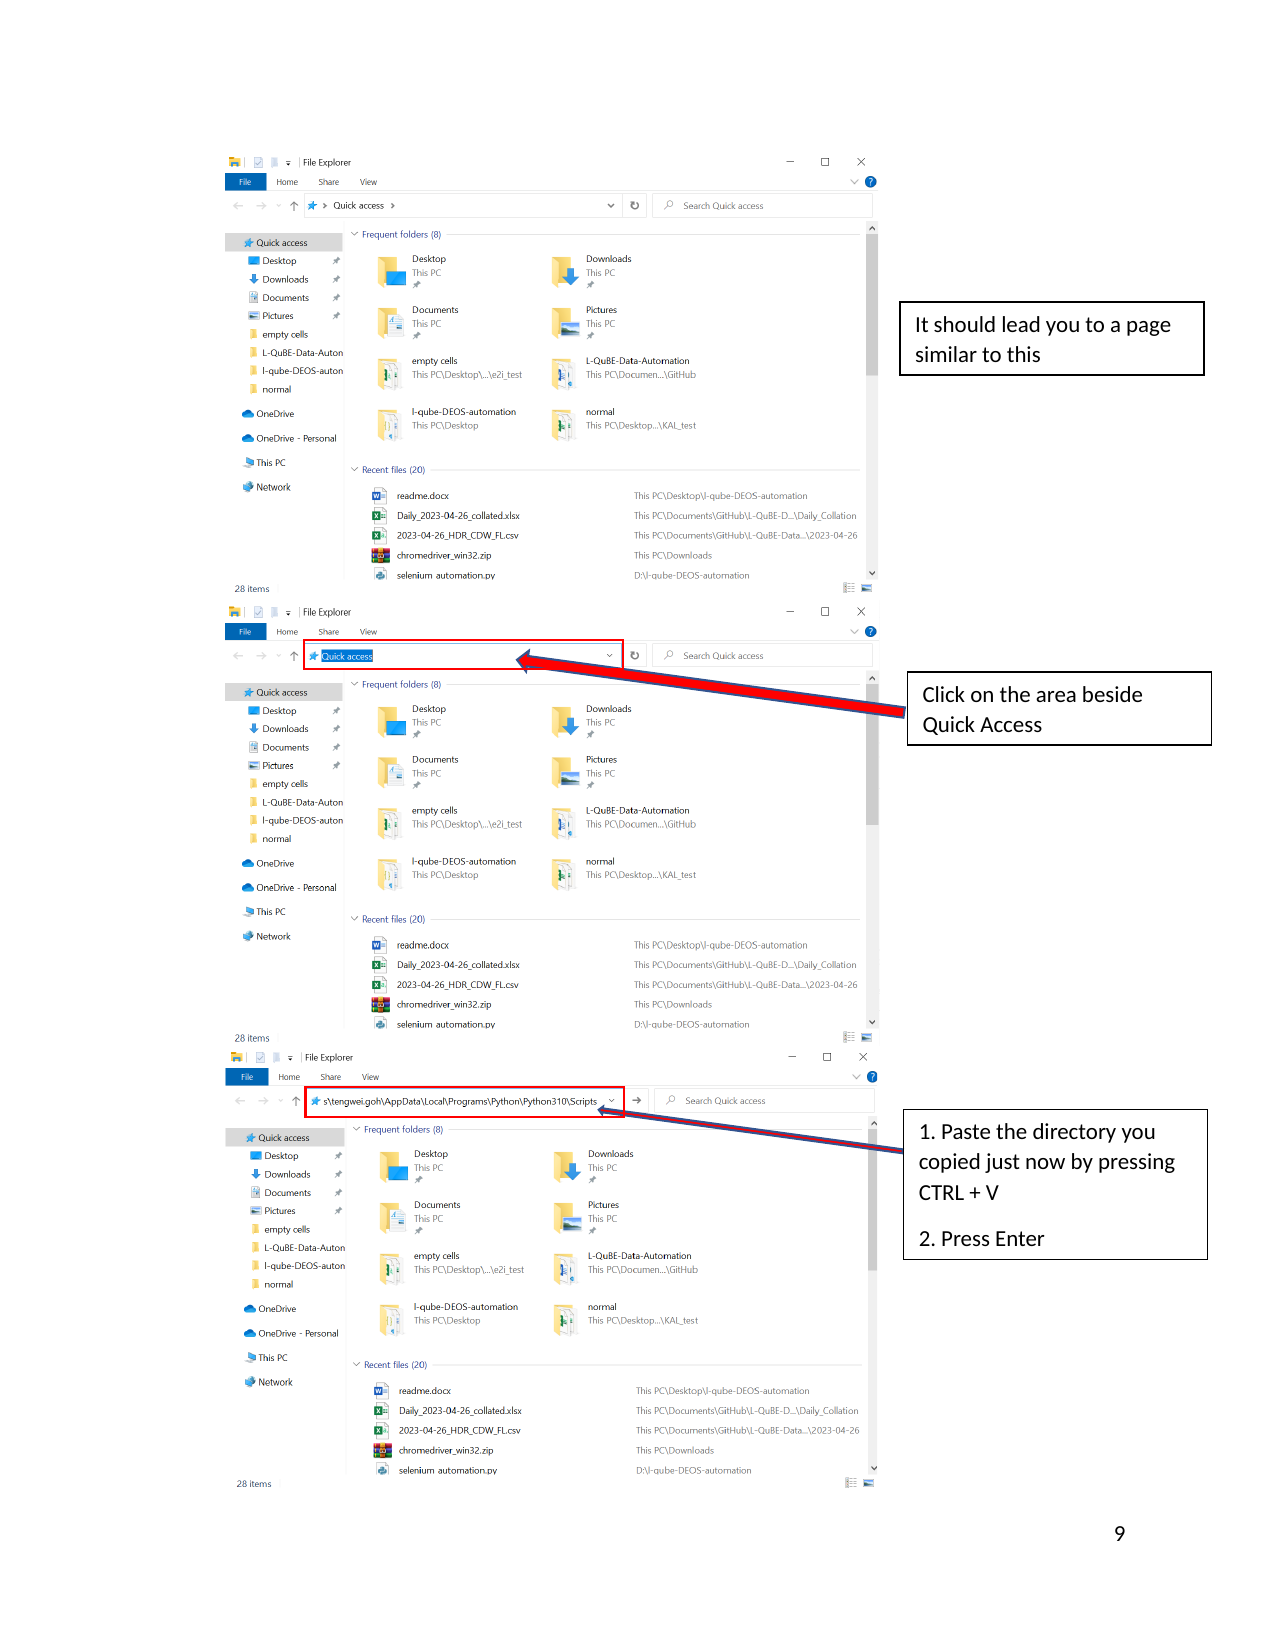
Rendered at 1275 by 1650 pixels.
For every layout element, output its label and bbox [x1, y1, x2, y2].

picture [225, 150, 879, 598]
picture [225, 600, 880, 1046]
picture [305, 641, 622, 668]
picture [307, 1088, 623, 1116]
picture [225, 1048, 878, 1492]
